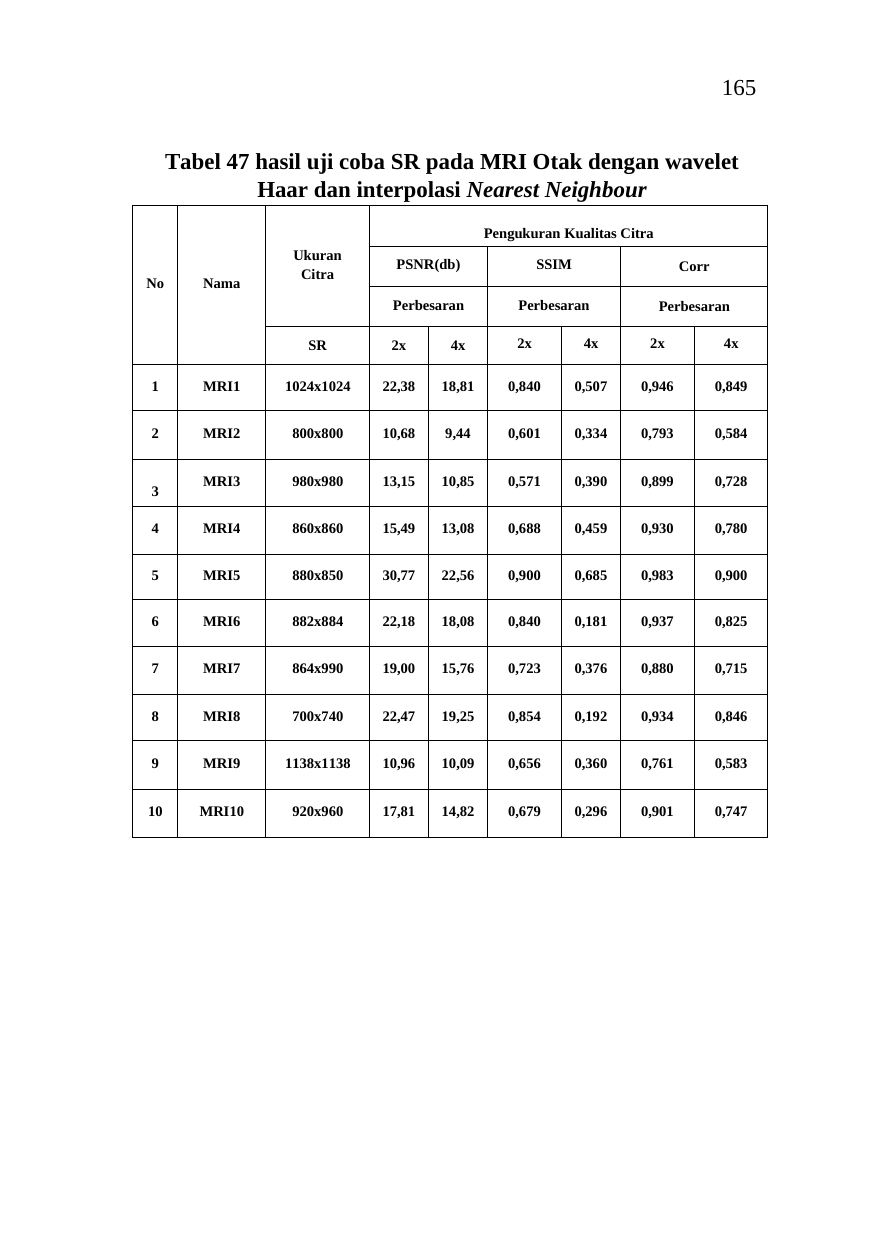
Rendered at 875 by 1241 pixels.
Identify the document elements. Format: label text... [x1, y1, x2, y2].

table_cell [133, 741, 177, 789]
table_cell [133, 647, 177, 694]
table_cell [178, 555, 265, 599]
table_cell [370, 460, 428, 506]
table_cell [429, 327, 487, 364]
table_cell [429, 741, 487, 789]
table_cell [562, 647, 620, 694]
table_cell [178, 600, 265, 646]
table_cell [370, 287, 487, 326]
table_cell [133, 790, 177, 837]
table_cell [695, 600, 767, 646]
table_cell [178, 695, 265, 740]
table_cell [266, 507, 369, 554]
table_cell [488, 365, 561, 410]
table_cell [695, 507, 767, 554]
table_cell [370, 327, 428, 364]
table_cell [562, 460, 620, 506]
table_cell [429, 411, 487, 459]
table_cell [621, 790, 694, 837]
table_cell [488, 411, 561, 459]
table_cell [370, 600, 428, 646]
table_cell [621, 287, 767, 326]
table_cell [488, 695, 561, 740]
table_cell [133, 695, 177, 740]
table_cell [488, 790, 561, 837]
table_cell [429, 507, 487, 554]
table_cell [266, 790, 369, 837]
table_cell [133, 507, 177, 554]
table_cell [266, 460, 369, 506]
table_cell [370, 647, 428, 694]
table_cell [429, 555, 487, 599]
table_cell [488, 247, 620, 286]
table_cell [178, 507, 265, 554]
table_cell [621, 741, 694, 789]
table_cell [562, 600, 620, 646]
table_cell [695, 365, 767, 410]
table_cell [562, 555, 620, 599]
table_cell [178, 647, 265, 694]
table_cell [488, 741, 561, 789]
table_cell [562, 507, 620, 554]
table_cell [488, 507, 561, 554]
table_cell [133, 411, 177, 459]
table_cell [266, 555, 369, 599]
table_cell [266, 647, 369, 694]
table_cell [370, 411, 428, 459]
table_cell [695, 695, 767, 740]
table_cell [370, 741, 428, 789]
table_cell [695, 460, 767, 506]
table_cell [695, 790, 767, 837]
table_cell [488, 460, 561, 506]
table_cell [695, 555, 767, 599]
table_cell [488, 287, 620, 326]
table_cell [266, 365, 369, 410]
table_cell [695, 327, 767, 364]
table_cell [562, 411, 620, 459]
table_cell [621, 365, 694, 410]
text Tabel 47 hasil uji coba SR pada MRI Otak dengan wavelet Haar dan interpolasi Nearest Neighbour [148, 148, 756, 202]
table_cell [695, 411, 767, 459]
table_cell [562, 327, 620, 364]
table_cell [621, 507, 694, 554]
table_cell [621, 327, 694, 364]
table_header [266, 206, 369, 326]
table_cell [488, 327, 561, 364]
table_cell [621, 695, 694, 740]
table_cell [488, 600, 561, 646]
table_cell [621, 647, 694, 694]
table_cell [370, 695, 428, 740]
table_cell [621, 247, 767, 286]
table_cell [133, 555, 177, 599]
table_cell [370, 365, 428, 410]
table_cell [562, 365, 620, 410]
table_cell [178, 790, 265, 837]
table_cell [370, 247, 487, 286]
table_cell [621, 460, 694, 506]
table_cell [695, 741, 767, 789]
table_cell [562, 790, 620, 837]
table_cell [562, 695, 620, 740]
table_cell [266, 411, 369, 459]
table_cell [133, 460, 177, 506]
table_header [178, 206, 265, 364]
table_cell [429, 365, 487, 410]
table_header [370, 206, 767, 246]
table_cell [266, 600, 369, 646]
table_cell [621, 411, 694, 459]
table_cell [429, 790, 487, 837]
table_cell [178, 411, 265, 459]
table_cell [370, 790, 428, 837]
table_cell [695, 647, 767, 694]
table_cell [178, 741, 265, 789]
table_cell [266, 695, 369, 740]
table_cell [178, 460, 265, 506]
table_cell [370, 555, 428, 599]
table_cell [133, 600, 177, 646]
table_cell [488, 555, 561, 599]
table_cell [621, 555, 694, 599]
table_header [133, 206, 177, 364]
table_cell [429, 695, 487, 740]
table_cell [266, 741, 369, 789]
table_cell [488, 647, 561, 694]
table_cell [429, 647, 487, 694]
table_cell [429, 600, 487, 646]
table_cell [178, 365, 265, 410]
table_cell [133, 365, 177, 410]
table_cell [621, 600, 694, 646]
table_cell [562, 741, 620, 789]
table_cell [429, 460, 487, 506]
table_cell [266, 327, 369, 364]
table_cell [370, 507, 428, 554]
